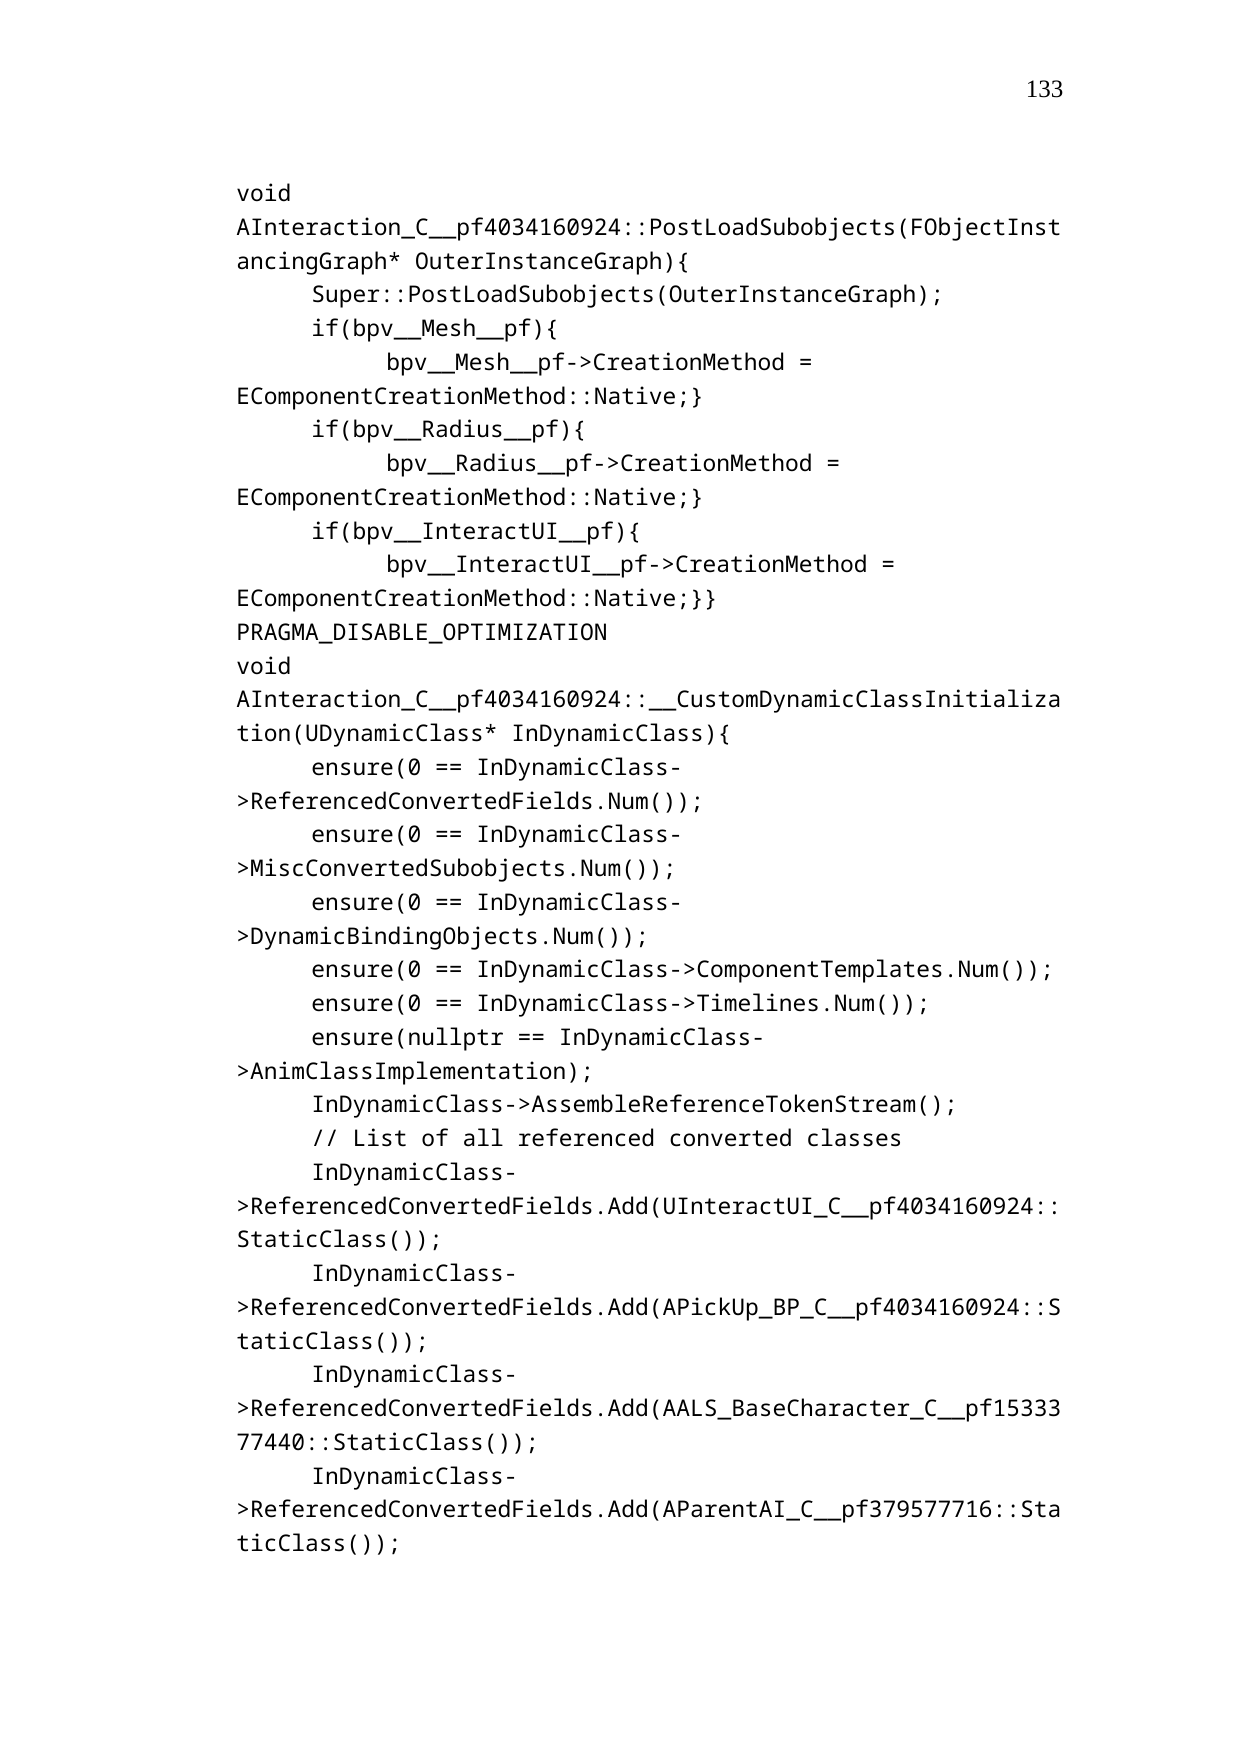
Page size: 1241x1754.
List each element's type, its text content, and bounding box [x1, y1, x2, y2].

text ensure(0 == InDynamicClass->ComponentTemplates.Num()); [236, 953, 1063, 985]
text bpv__Radius__pf->CreationMethod = EComponentCreationMethod::Native;} [236, 447, 1063, 512]
text // List of all referenced converted classes [236, 1122, 1063, 1153]
text ensure(nullptr == InDynamicClass->AnimClassImplementation); [236, 1021, 1063, 1086]
text ensure(0 == InDynamicClass->MiscConvertedSubobjects.Num()); [236, 818, 1063, 883]
text ensure(0 == InDynamicClass->ReferencedConvertedFields.Num()); [236, 751, 1063, 816]
text if(bpv__Radius__pf){ [236, 413, 1063, 445]
text InDynamicClass->ReferencedConvertedFields.Add(APickUp_BP_C__pf4034160924::StaticClass()); [236, 1257, 1063, 1356]
text bpv__InteractUI__pf->CreationMethod = EComponentCreationMethod::Native;}} [236, 548, 1063, 613]
text bpv__Mesh__pf->CreationMethod = EComponentCreationMethod::Native;} [236, 346, 1063, 411]
text void AInteraction_C__pf4034160924::PostLoadSubobjects(FObjectInstancingGraph* OuterInstanceGraph){ [236, 177, 1063, 276]
text ensure(0 == InDynamicClass->Timelines.Num()); [236, 987, 1063, 1018]
text Super::PostLoadSubobjects(OuterInstanceGraph); [236, 278, 1063, 310]
text InDynamicClass->ReferencedConvertedFields.Add(AParentAI_C__pf379577716::StaticClass()); [236, 1460, 1063, 1558]
text if(bpv__Mesh__pf){ [236, 312, 1063, 343]
text PRAGMA_DISABLE_OPTIMIZATION [236, 616, 1063, 647]
text void AInteraction_C__pf4034160924::__CustomDynamicClassInitialization(UDynamicClass* InDynamicClass){ [236, 650, 1063, 748]
text InDynamicClass->ReferencedConvertedFields.Add(UInteractUI_C__pf4034160924::StaticClass()); [236, 1156, 1063, 1255]
text InDynamicClass->AssembleReferenceTokenStream(); [236, 1088, 1063, 1120]
text if(bpv__InteractUI__pf){ [236, 515, 1063, 546]
text ensure(0 == InDynamicClass->DynamicBindingObjects.Num()); [236, 886, 1063, 951]
text InDynamicClass->ReferencedConvertedFields.Add(AALS_BaseCharacter_C__pf1533377440::StaticClass()); [236, 1358, 1063, 1457]
